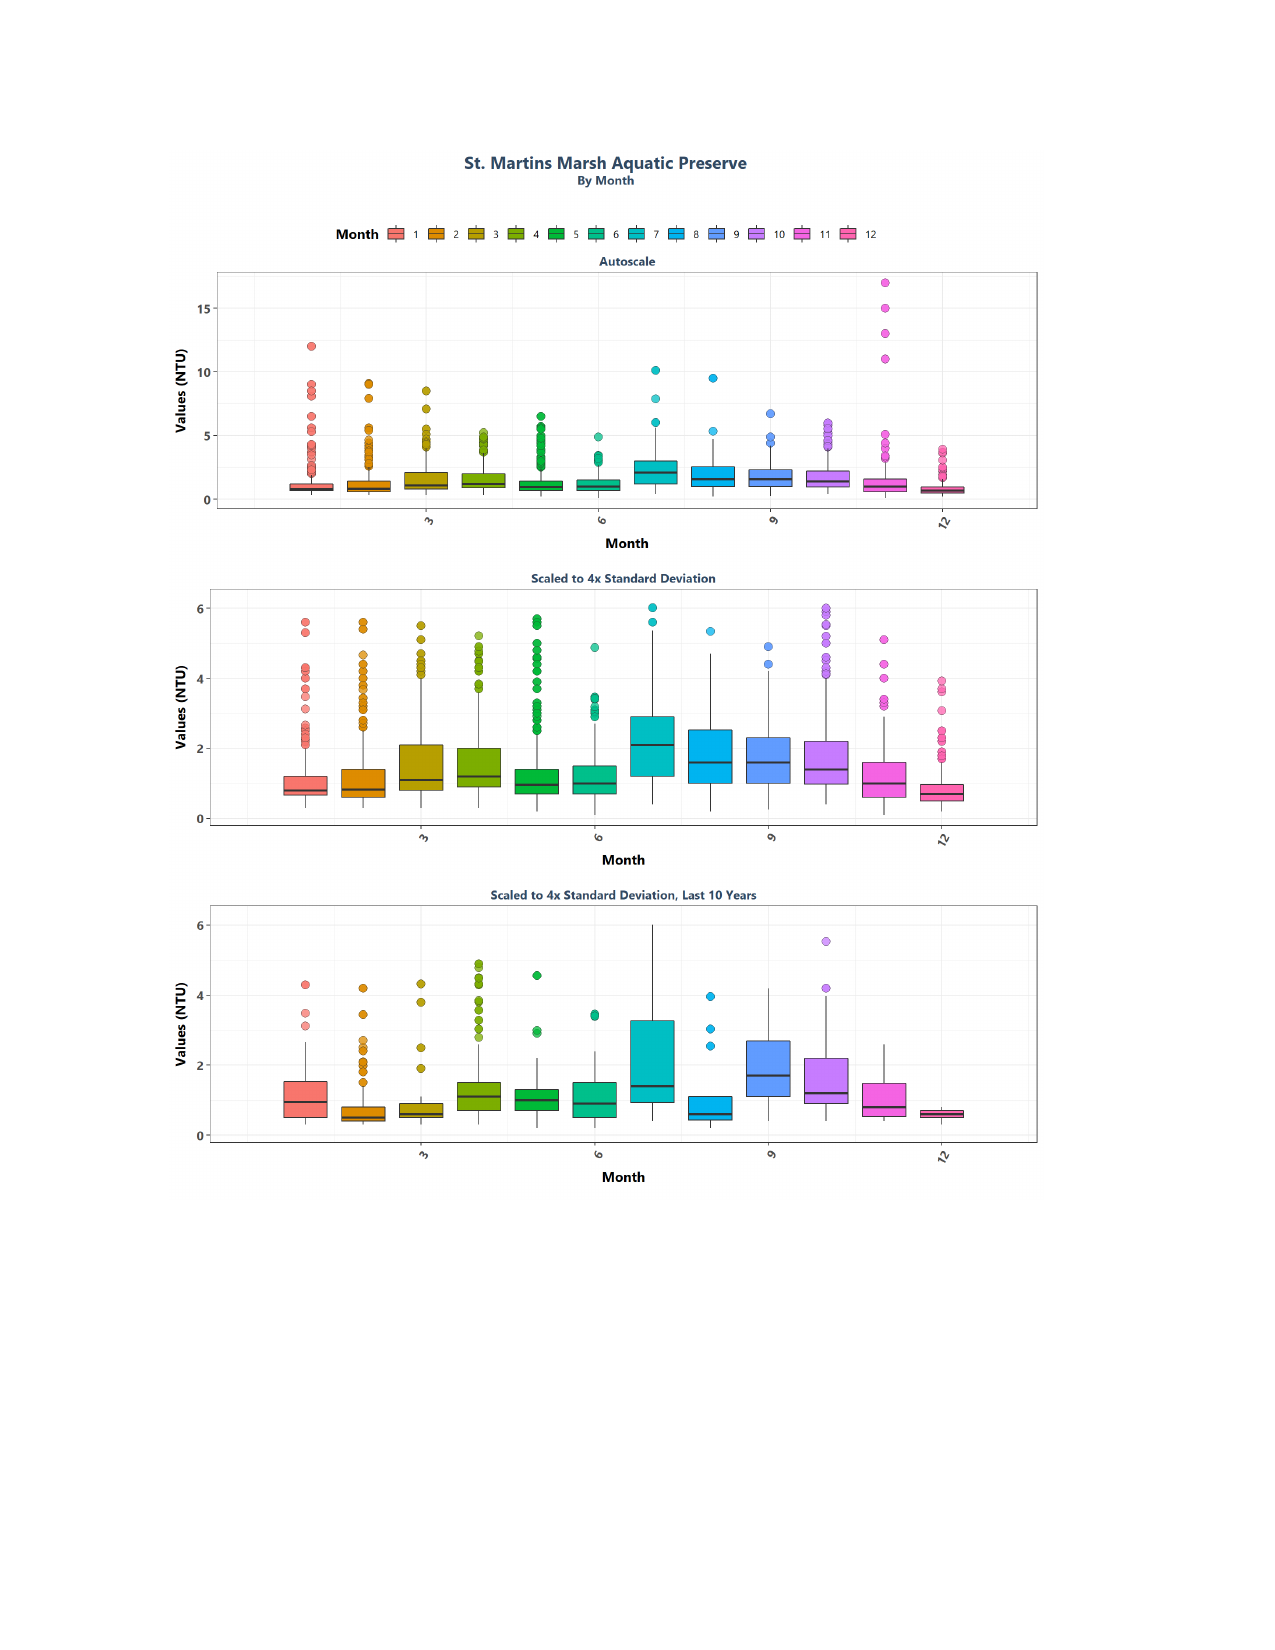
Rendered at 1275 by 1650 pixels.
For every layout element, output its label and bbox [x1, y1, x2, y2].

picture [168, 150, 1044, 1200]
